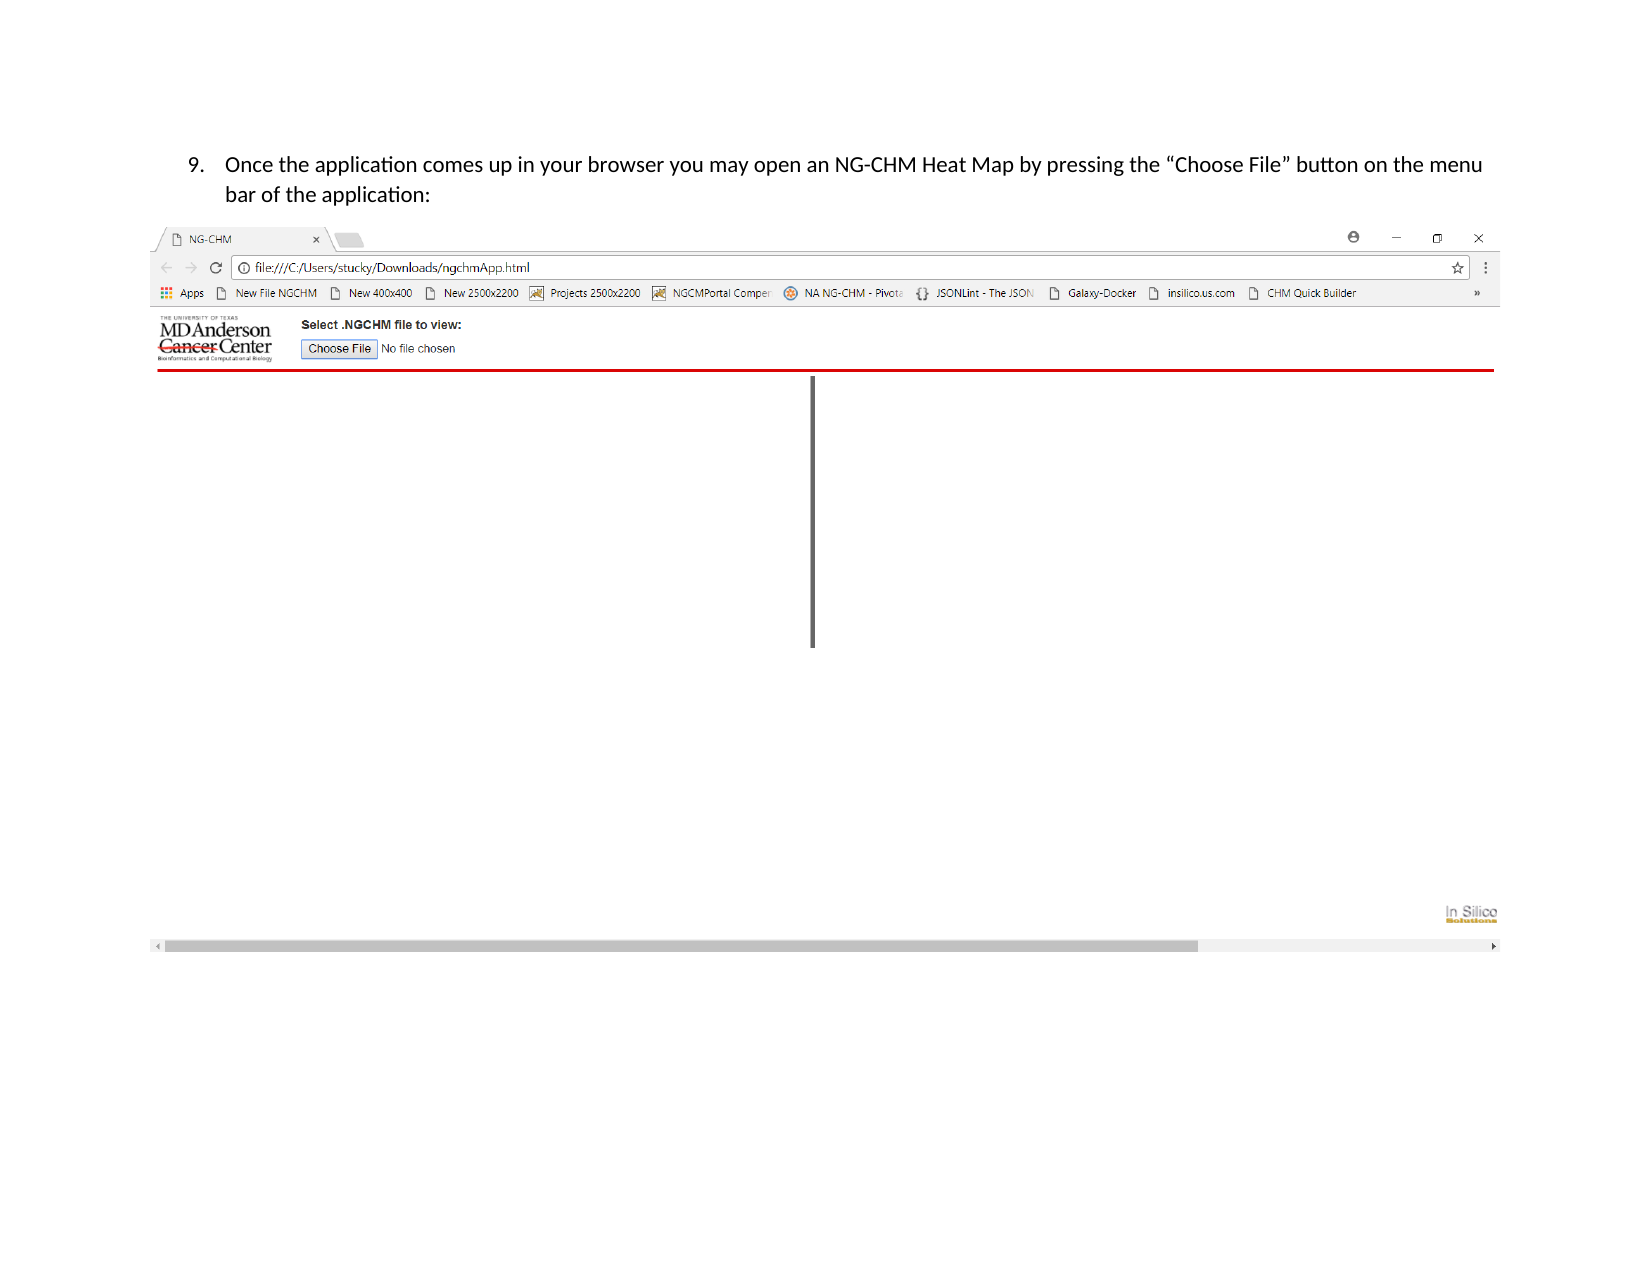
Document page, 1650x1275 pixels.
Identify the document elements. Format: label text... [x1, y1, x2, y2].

list Once the application comes up in your browser you may open an NG-CHM Heat Map by pressing the “Choose File” button on the menu bar of the application: [187, 150, 1500, 208]
picture [150, 227, 1500, 952]
